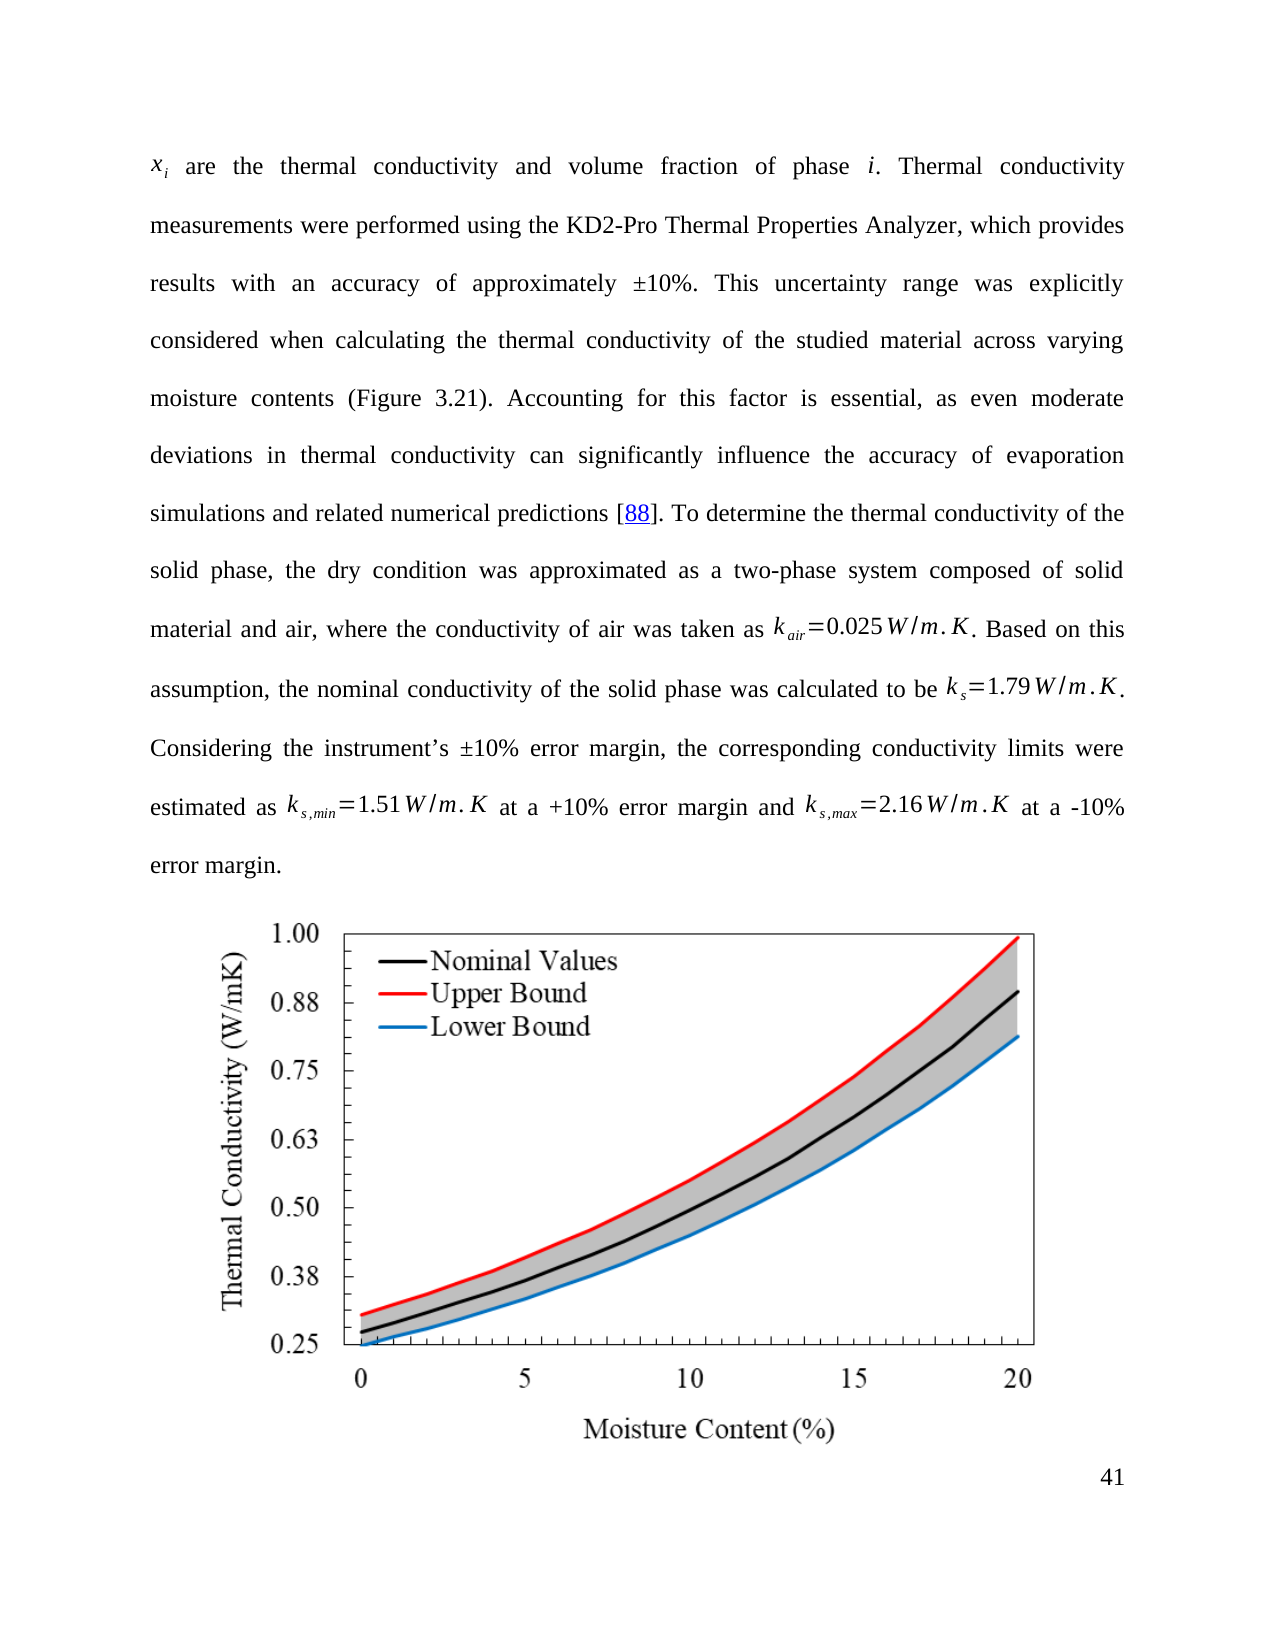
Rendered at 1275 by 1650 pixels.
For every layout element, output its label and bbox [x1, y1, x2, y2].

text [150, 150, 1125, 879]
picture [206, 907, 1069, 1458]
